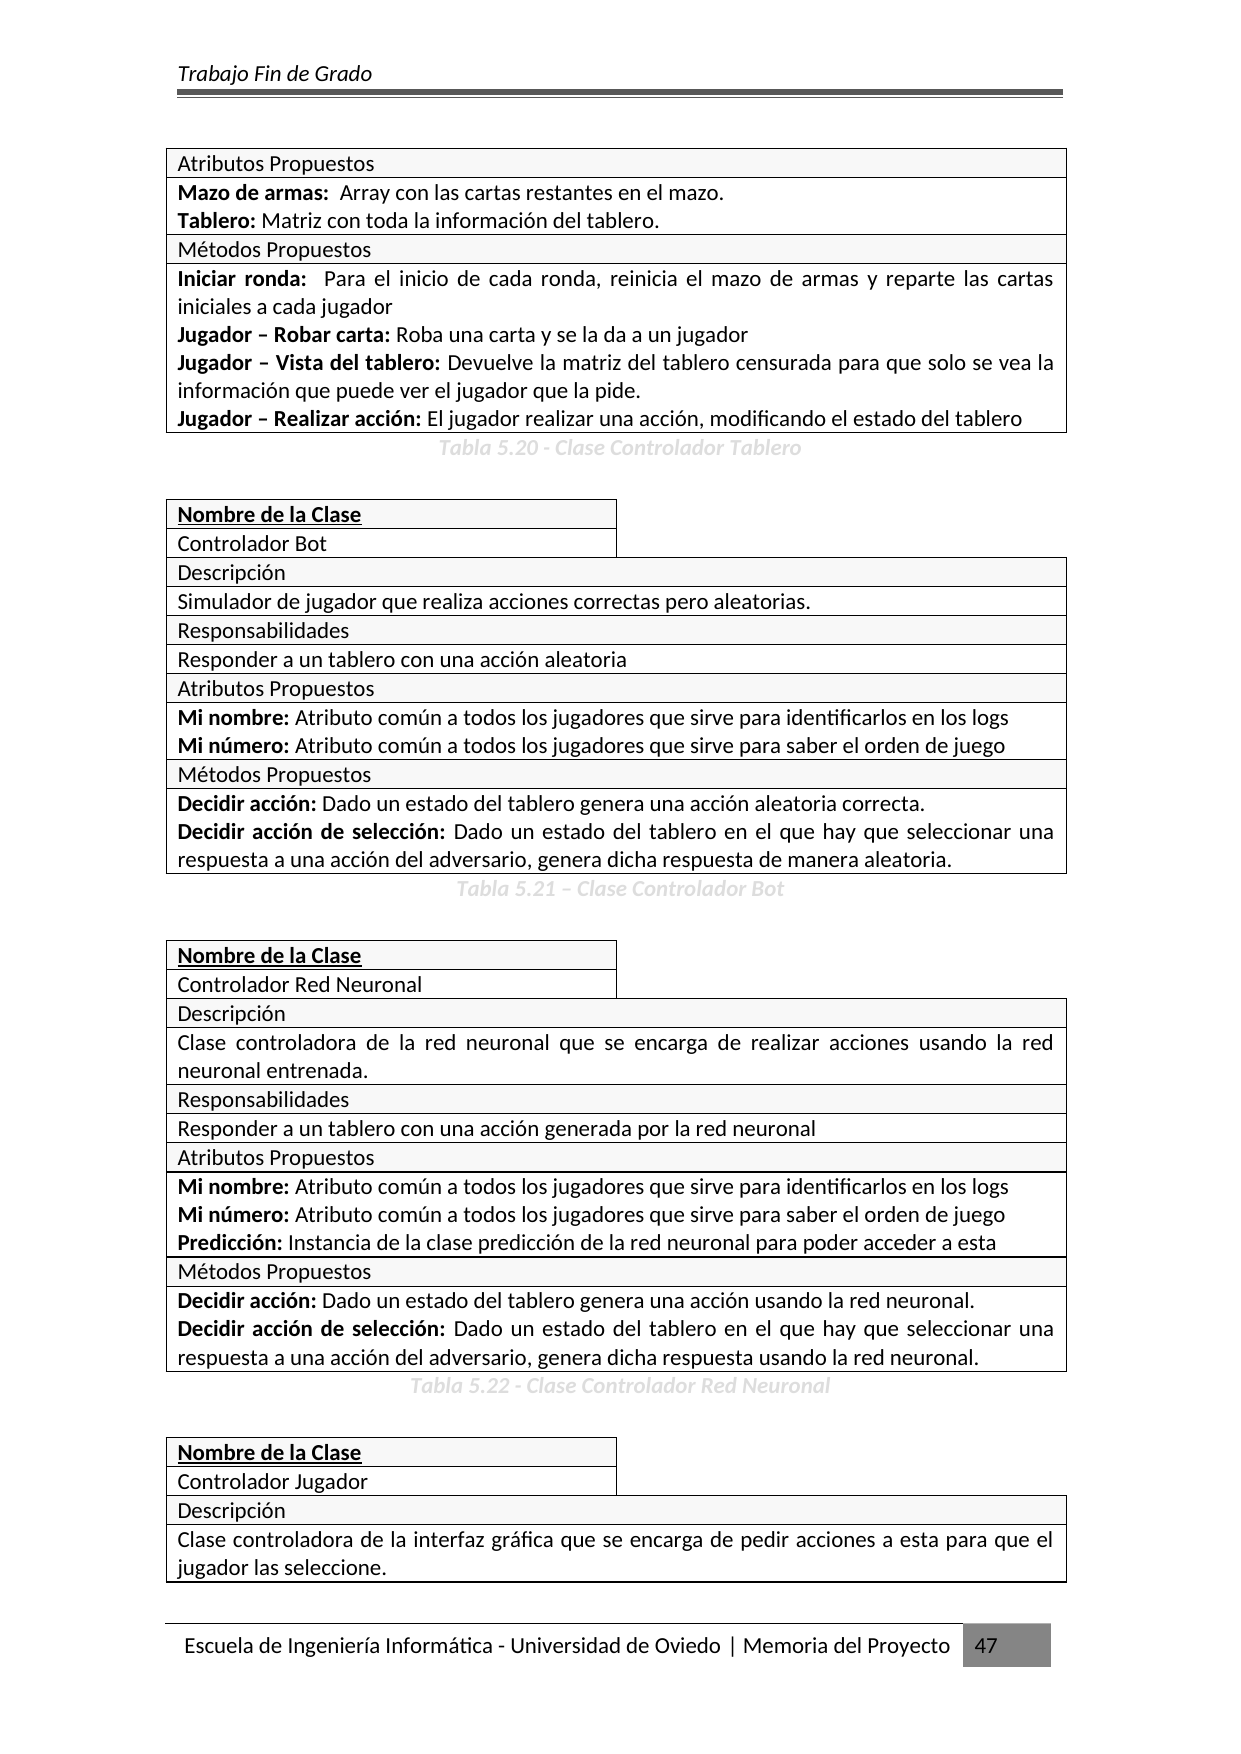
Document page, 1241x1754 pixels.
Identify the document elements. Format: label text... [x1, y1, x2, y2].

table_cell Clase controladora de la interfaz gráfica que se encarga de pedir acciones a esta para que el jugador las seleccione. [167, 1525, 1066, 1581]
table_cell Decidir acción: Dado un estado del tablero genera una acción aleatoria correcta. Decidir acción de selección: Dado un estado del tablero en el que hay que seleccionar una respuesta a una acción del adversario, genera dicha respuesta de manera aleatoria. [167, 789, 1066, 873]
table_cell Descripción [167, 999, 1066, 1027]
table_header Nombre de la Clase [167, 500, 616, 528]
table_cell Descripción [167, 558, 1066, 586]
table_cell Controlador Red Neuronal [167, 970, 616, 998]
table_cell Responsabilidades [167, 616, 1066, 644]
table_cell Métodos Propuestos [167, 235, 1066, 263]
table_cell Iniciar ronda: Para el inicio de cada ronda, reinicia el mazo de armas y reparte las cartas iniciales a cada jugador Jugador – Robar carta: Roba una carta y se la da a un jugador Jugador – Vista del tablero: Devuelve la matriz del tablero censurada para que solo se vea la información que puede ver el jugador que la pide. Jugador – Realizar acción: El jugador realizar una acción, modificando el estado del tablero [167, 264, 1066, 432]
table_cell Métodos Propuestos [167, 1258, 1066, 1286]
table_cell Mi nombre: Atributo común a todos los jugadores que sirve para identificarlos en los logs Mi número: Atributo común a todos los jugadores que sirve para saber el orden de juego Predicción: Instancia de la clase predicción de la red neuronal para poder acceder a esta [167, 1173, 1066, 1256]
table_cell Controlador Bot [167, 529, 616, 557]
table_cell Decidir acción: Dado un estado del tablero genera una acción usando la red neuronal. Decidir acción de selección: Dado un estado del tablero en el que hay que seleccionar una respuesta a una acción del adversario, genera dicha respuesta usando la red neuronal. [167, 1287, 1066, 1371]
table_cell Mazo de armas: Array con las cartas restantes en el mazo. Tablero: Matriz con toda la información del tablero. [167, 178, 1066, 234]
table_cell Métodos Propuestos [167, 760, 1066, 788]
table_cell Controlador Jugador [167, 1467, 616, 1495]
table_cell Clase controladora de la red neuronal que se encarga de realizar acciones usando la red neuronal entrenada. [167, 1028, 1066, 1084]
table_cell Atributos Propuestos [167, 149, 1066, 177]
table_header Nombre de la Clase [167, 941, 616, 969]
table_cell Atributos Propuestos [167, 674, 1066, 702]
table_cell Simulador de jugador que realiza acciones correctas pero aleatorias. [167, 587, 1066, 615]
table_header Nombre de la Clase [167, 1438, 616, 1466]
table_cell Responder a un tablero con una acción aleatoria [167, 645, 1066, 673]
table_cell Mi nombre: Atributo común a todos los jugadores que sirve para identificarlos en los logs Mi número: Atributo común a todos los jugadores que sirve para saber el orden de juego [167, 703, 1066, 759]
table_cell Responder a un tablero con una acción generada por la red neuronal [167, 1114, 1066, 1142]
table_cell Descripción [167, 1496, 1066, 1524]
table_cell Atributos Propuestos [167, 1143, 1066, 1171]
table_cell Responsabilidades [167, 1085, 1066, 1113]
